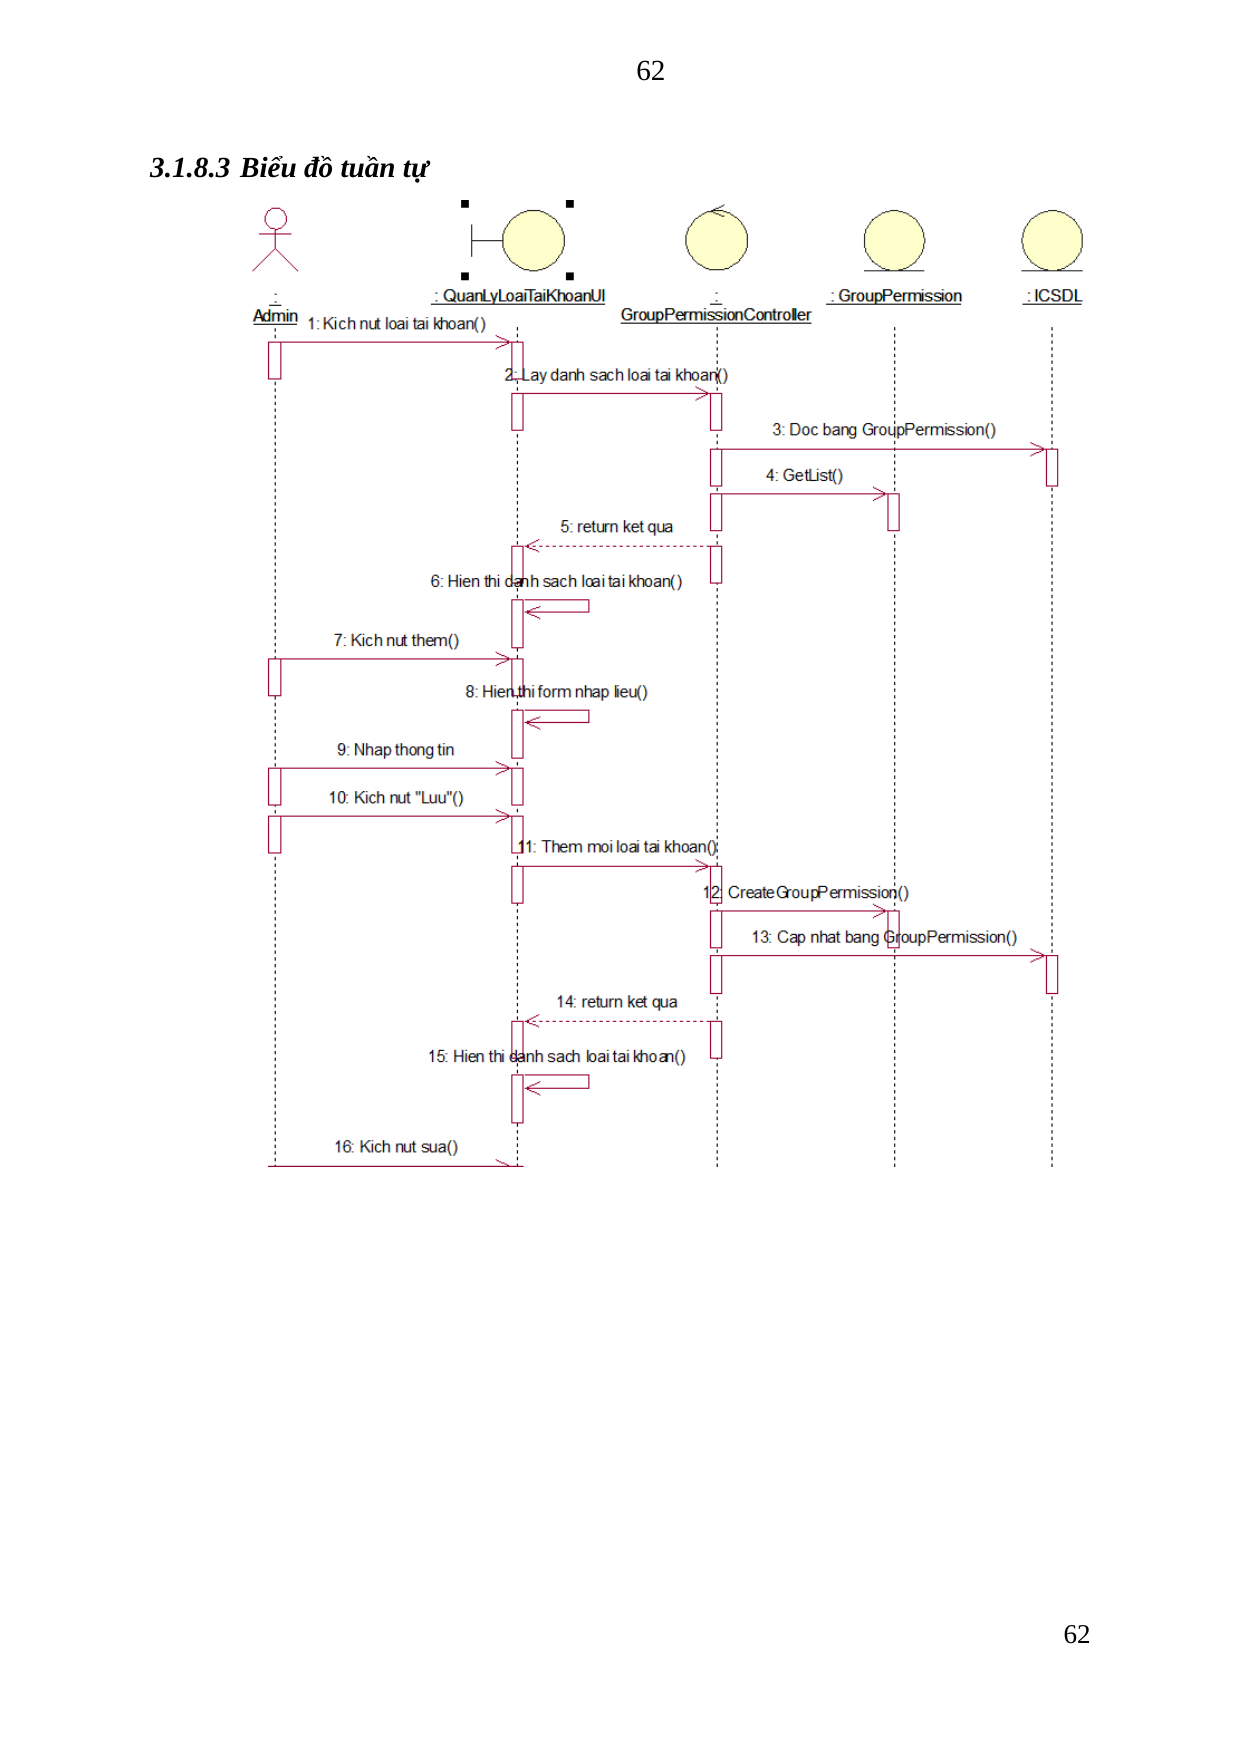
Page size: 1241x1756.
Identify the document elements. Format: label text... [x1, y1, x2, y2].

picture [211, 200, 1152, 1167]
subtitle Biểu đồ tuần tự [150, 150, 1090, 183]
